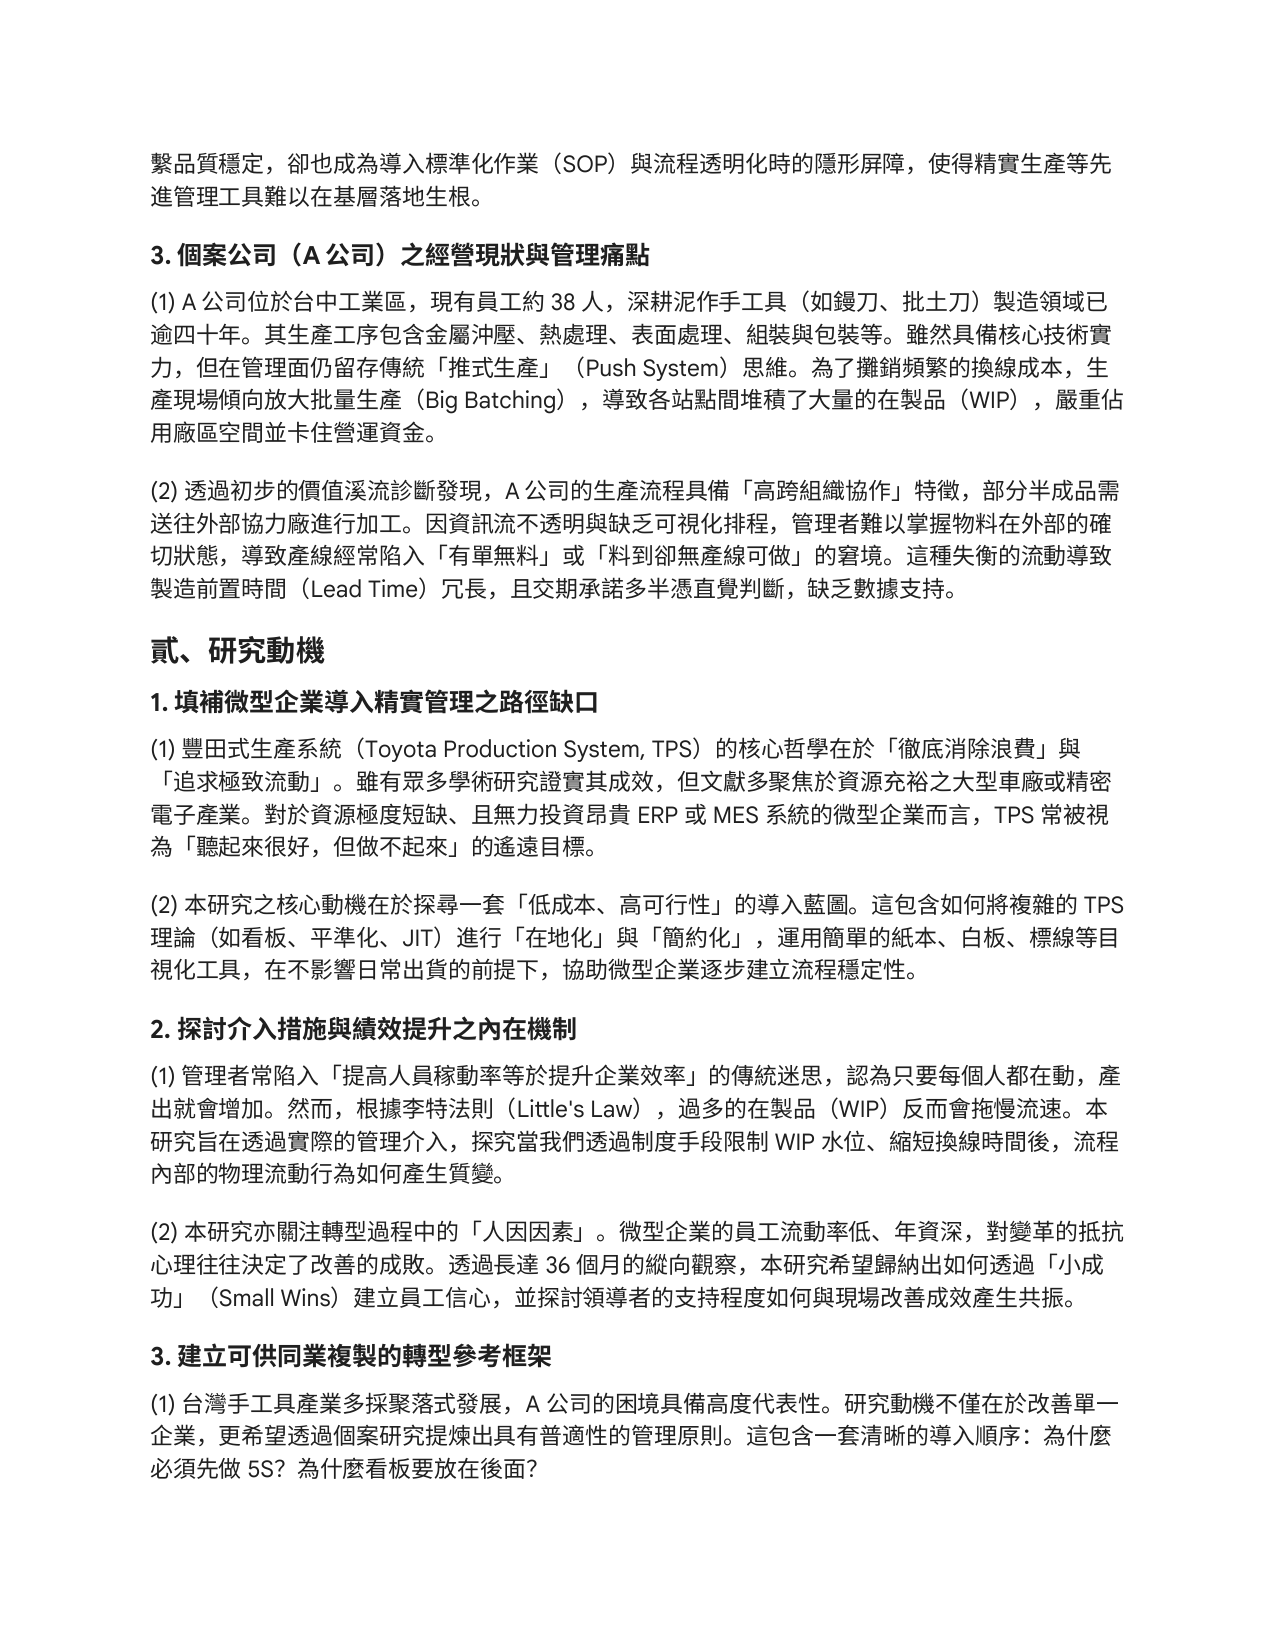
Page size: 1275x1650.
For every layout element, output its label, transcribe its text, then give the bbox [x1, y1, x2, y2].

subtitle 3. 個案公司（A公司）之經營現狀與管理痛點 [150, 240, 1125, 272]
text (1) 豐田式生產系統（Toyota Production System, TPS）的核心哲學在於「徹底消除浪費」與「追求極致流動」。雖有眾多學術研究證實其成效，但文獻多聚焦於資源充裕之大型車廠或精密電子產業。對於資源極度短缺、且無力投資昂貴 ERP 或 MES 系統的微型企業而言，TPS 常被視為「聽起來很好，但做不起來」的遙遠目標。 [150, 735, 1125, 862]
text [150, 150, 1125, 211]
subtitle 1. 填補微型企業導入精實管理之路徑缺口 [150, 687, 1125, 718]
subtitle 貳、研究動機 [150, 633, 1125, 669]
text (1) 管理者常陷入「提高人員稼動率等於提升企業效率」的傳統迷思，認為只要每個人都在動，產出就會增加。然而，根據李特法則（Little's Law），過多的在製品（WIP）反而會拖慢流速。本研究旨在透過實際的管理介入，探究當我們透過制度手段限制 WIP 水位、縮短換線時間後，流程內部的物理流動行為如何產生質變。 [150, 1063, 1125, 1189]
subtitle 2. 探討介入措施與績效提升之內在機制 [150, 1014, 1125, 1046]
text (2) 透過初步的價值溪流診斷發現，A公司的生產流程具備「高跨組織協作」特徵，部分半成品需送往外部協力廠進行加工。因資訊流不透明與缺乏可視化排程，管理者難以掌握物料在外部的確切狀態，導致產線經常陷入「有單無料」或「料到卻無產線可做」的窘境。這種失衡的流動導致製造前置時間（Lead Time）冗長，且交期承諾多半憑直覺判斷，缺乏數據支持。 [150, 477, 1125, 604]
text (2) 本研究之核心動機在於探尋一套「低成本、高可行性」的導入藍圖。這包含如何將複雜的 TPS 理論（如看板、平準化、JIT）進行「在地化」與「簡約化」，運用簡單的紙本、白板、標線等目視化工具，在不影響日常出貨的前提下，協助微型企業逐步建立流程穩定性。 [150, 891, 1125, 985]
text (1) A公司位於台中工業區，現有員工約 38 人，深耕泥作手工具（如鏝刀、批土刀）製造領域已逾四十年。其生產工序包含金屬沖壓、熱處理、表面處理、組裝與包裝等。雖然具備核心技術實力，但在管理面仍留存傳統「推式生產」（Push System）思維。為了攤銷頻繁的換線成本，生產現場傾向放大批量生產（Big Batching），導致各站點間堆積了大量的在製品（WIP），嚴重佔用廠區空間並卡住營運資金。 [150, 289, 1125, 448]
text (1) 台灣手工具產業多採聚落式發展，A 公司的困境具備高度代表性。研究動機不僅在於改善單一企業，更希望透過個案研究提煉出具有普適性的管理原則。這包含一套清晰的導入順序：為什麼必須先做 5S？為什麼看板要放在後面？ [150, 1390, 1125, 1484]
subtitle 3. 建立可供同業複製的轉型參考框架 [150, 1342, 1125, 1373]
text (2) 本研究亦關注轉型過程中的「人因因素」。微型企業的員工流動率低、年資深，對變革的抵抗心理往往決定了改善的成敗。透過長達 36 個月的縱向觀察，本研究希望歸納出如何透過「小成功」（Small Wins）建立員工信心，並探討領導者的支持程度如何與現場改善成效產生共振。 [150, 1218, 1125, 1313]
